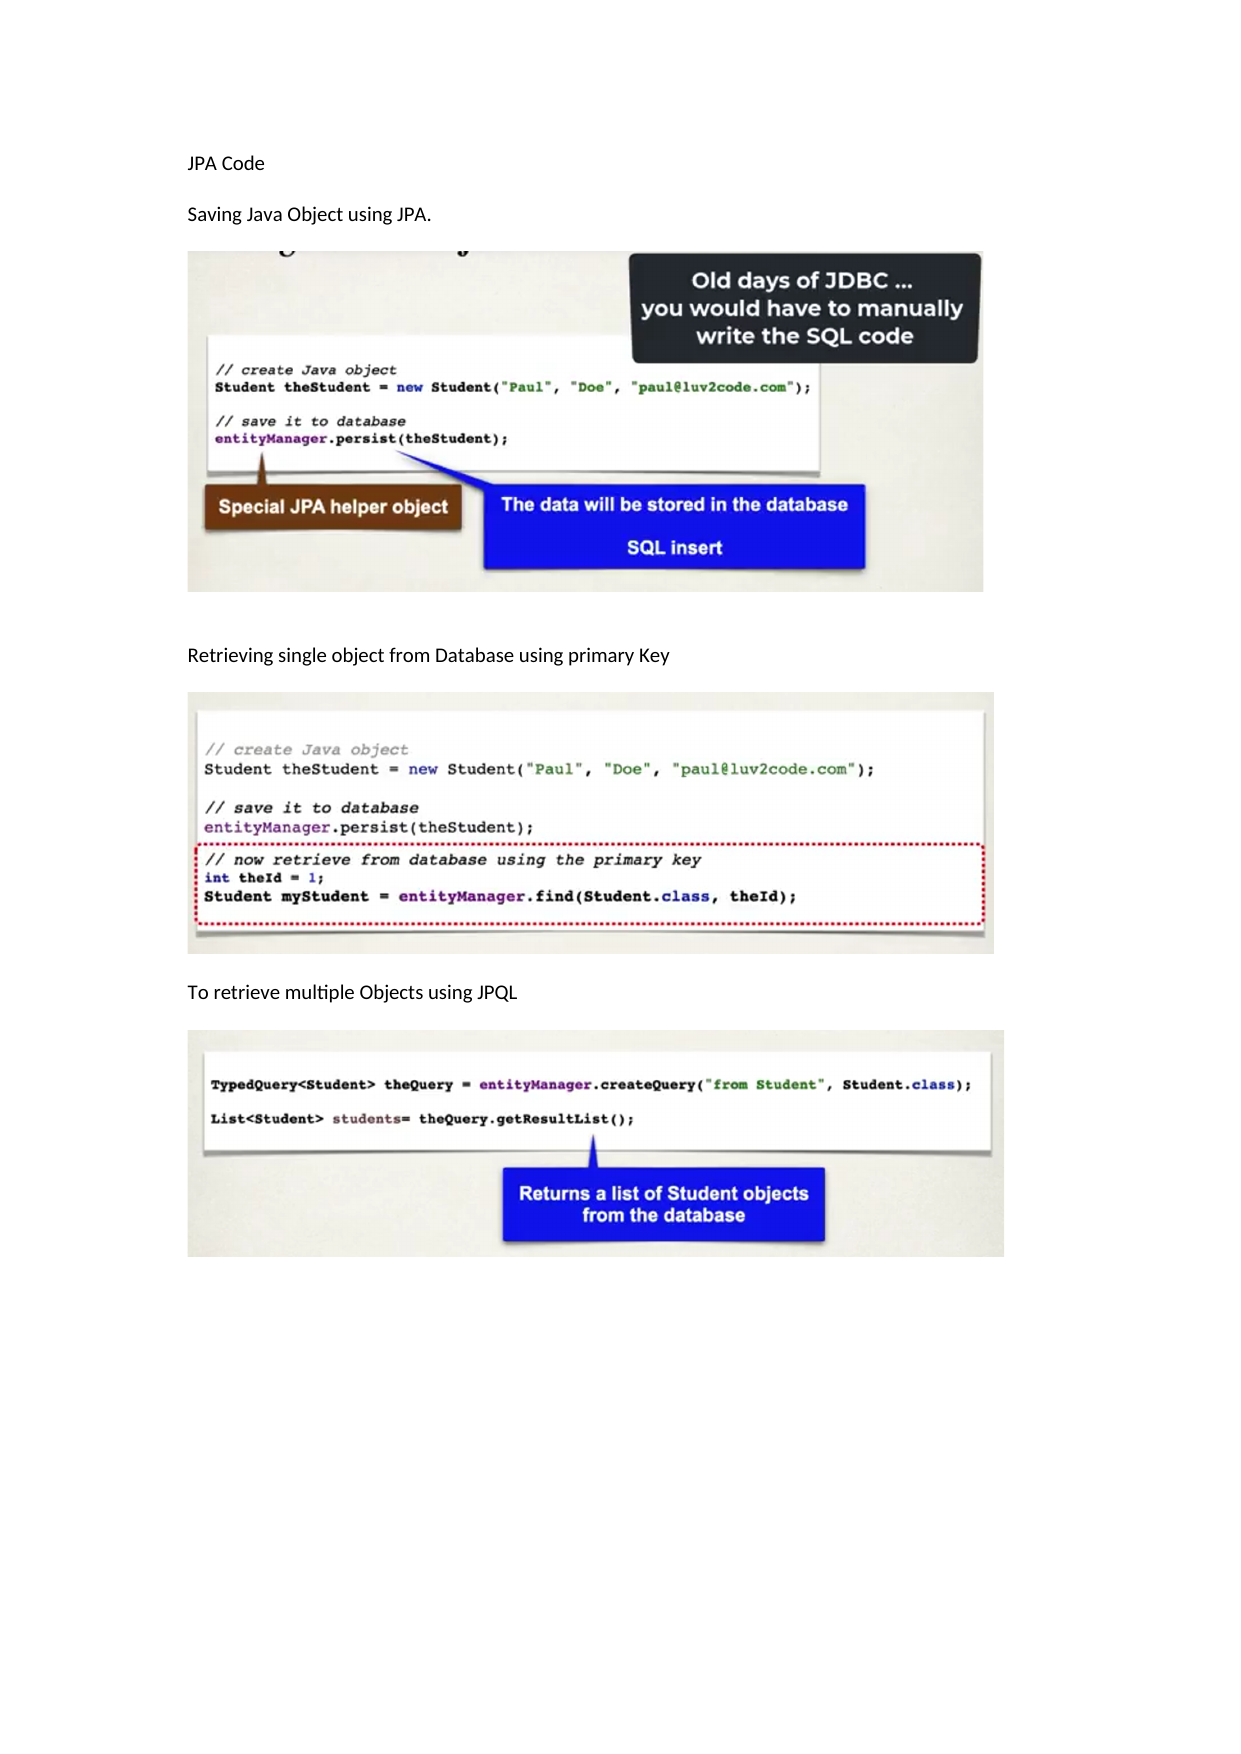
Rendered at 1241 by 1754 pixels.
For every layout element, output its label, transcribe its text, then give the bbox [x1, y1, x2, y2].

picture [187, 692, 994, 954]
picture [187, 251, 984, 592]
picture [187, 1030, 1005, 1257]
text JPA Code [187, 150, 1053, 175]
text To retrieve multiple Objects using JPQL [187, 979, 1053, 1004]
text Retrieving single object from Database using primary Key [187, 642, 1053, 667]
text Saving Java Object using JPA. [187, 201, 1053, 226]
